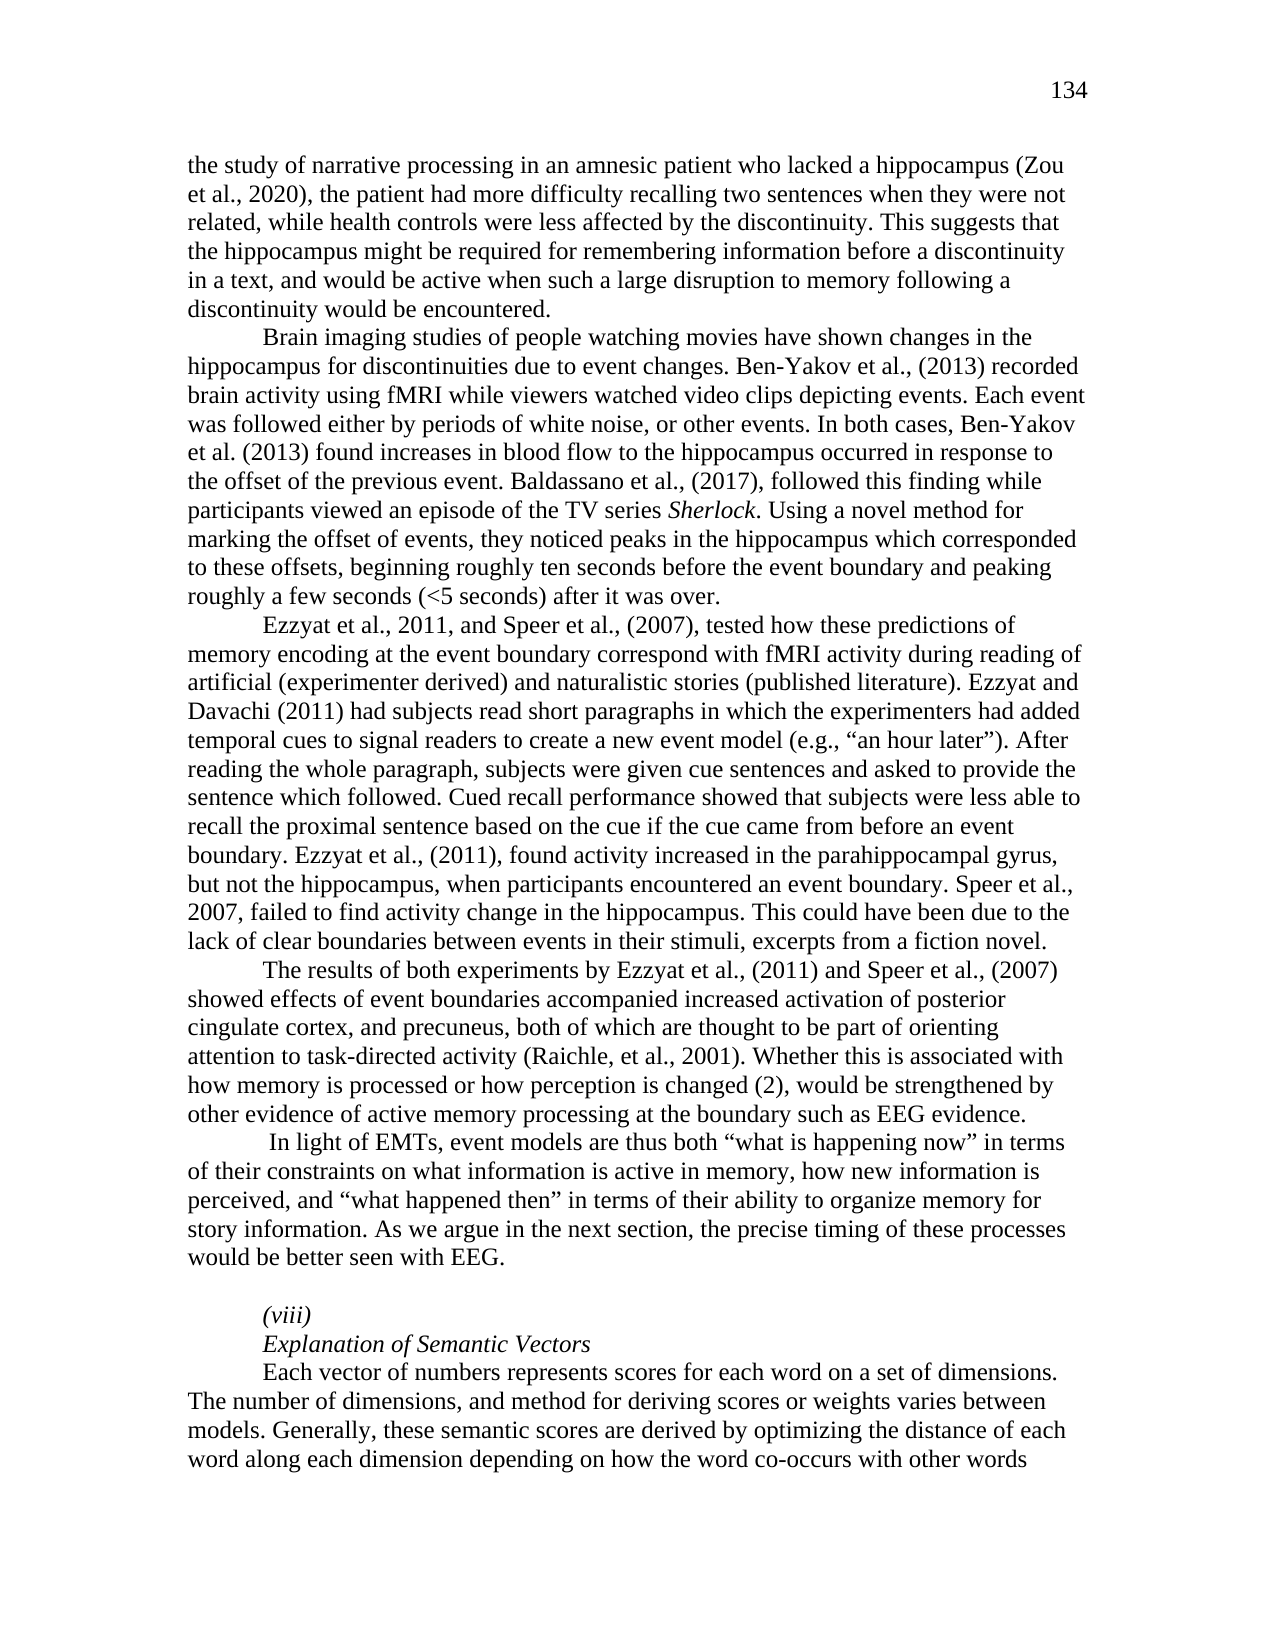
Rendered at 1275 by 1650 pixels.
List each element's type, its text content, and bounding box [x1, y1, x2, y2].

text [187, 150, 1087, 322]
text Brain imaging studies of people watching movies have shown changes in the hippocampus for discontinuities due to event changes. Ben-Yakov et al., (2013) recorded brain activity using fMRI while viewers watched video clips depicting events. Each event was followed either by periods of white noise, or other events. In both cases, Ben-Yakov et al. (2013) found increases in blood flow to the hippocampus occurred in response to the offset of the previous event. Baldassano et al., (2017), followed this finding while participants viewed an episode of the TV series Sherlock. Using a novel method for marking the offset of events, they noticed peaks in the hippocampus which corresponded to these offsets, beginning roughly ten seconds before the event boundary and peaking roughly a few seconds (<5 seconds) after it was over. [187, 322, 1087, 610]
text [187, 1357, 1087, 1472]
text (viii) [187, 1300, 1087, 1329]
text The results of both experiments by Ezzyat et al., (2011) and Speer et al., (2007) showed effects of event boundaries accompanied increased activation of posterior cingulate cortex, and precuneus, both of which are thought to be part of orienting attention to task-directed activity (Raichle, et al., 2001). Whether this is associated with how memory is processed or how perception is changed (2), would be strengthened by other evidence of active memory processing at the boundary such as EEG evidence. [187, 955, 1087, 1127]
text Explanation of Semantic Vectors [187, 1329, 1087, 1357]
text Ezzyat et al., 2011, and Speer et al., (2007), tested how these predictions of memory encoding at the event boundary correspond with fMRI activity during reading of artificial (experimenter derived) and naturalistic stories (published literature). Ezzyat and Davachi (2011) had subjects read short paragraphs in which the experimenters had added temporal cues to signal readers to create a new event model (e.g., “an hour later”). After reading the whole paragraph, subjects were given cue sentences and asked to provide the sentence which followed. Cued recall performance showed that subjects were less able to recall the proximal sentence based on the cue if the cue came from before an event boundary. Ezzyat et al., (2011), found activity increased in the parahippocampal gyrus, but not the hippocampus, when participants encountered an event boundary. Speer et al., 2007, failed to find activity change in the hippocampus. This could have been due to the lack of clear boundaries between events in their stimuli, excerpts from a fiction novel. [187, 610, 1087, 955]
text In light of EMTs, event models are thus both “what is happening now” in terms of their constraints on what information is active in memory, how new information is perceived, and “what happened then” in terms of their ability to organize memory for story information. As we argue in the next section, the precise timing of these processes would be better seen with EEG. [187, 1127, 1087, 1271]
